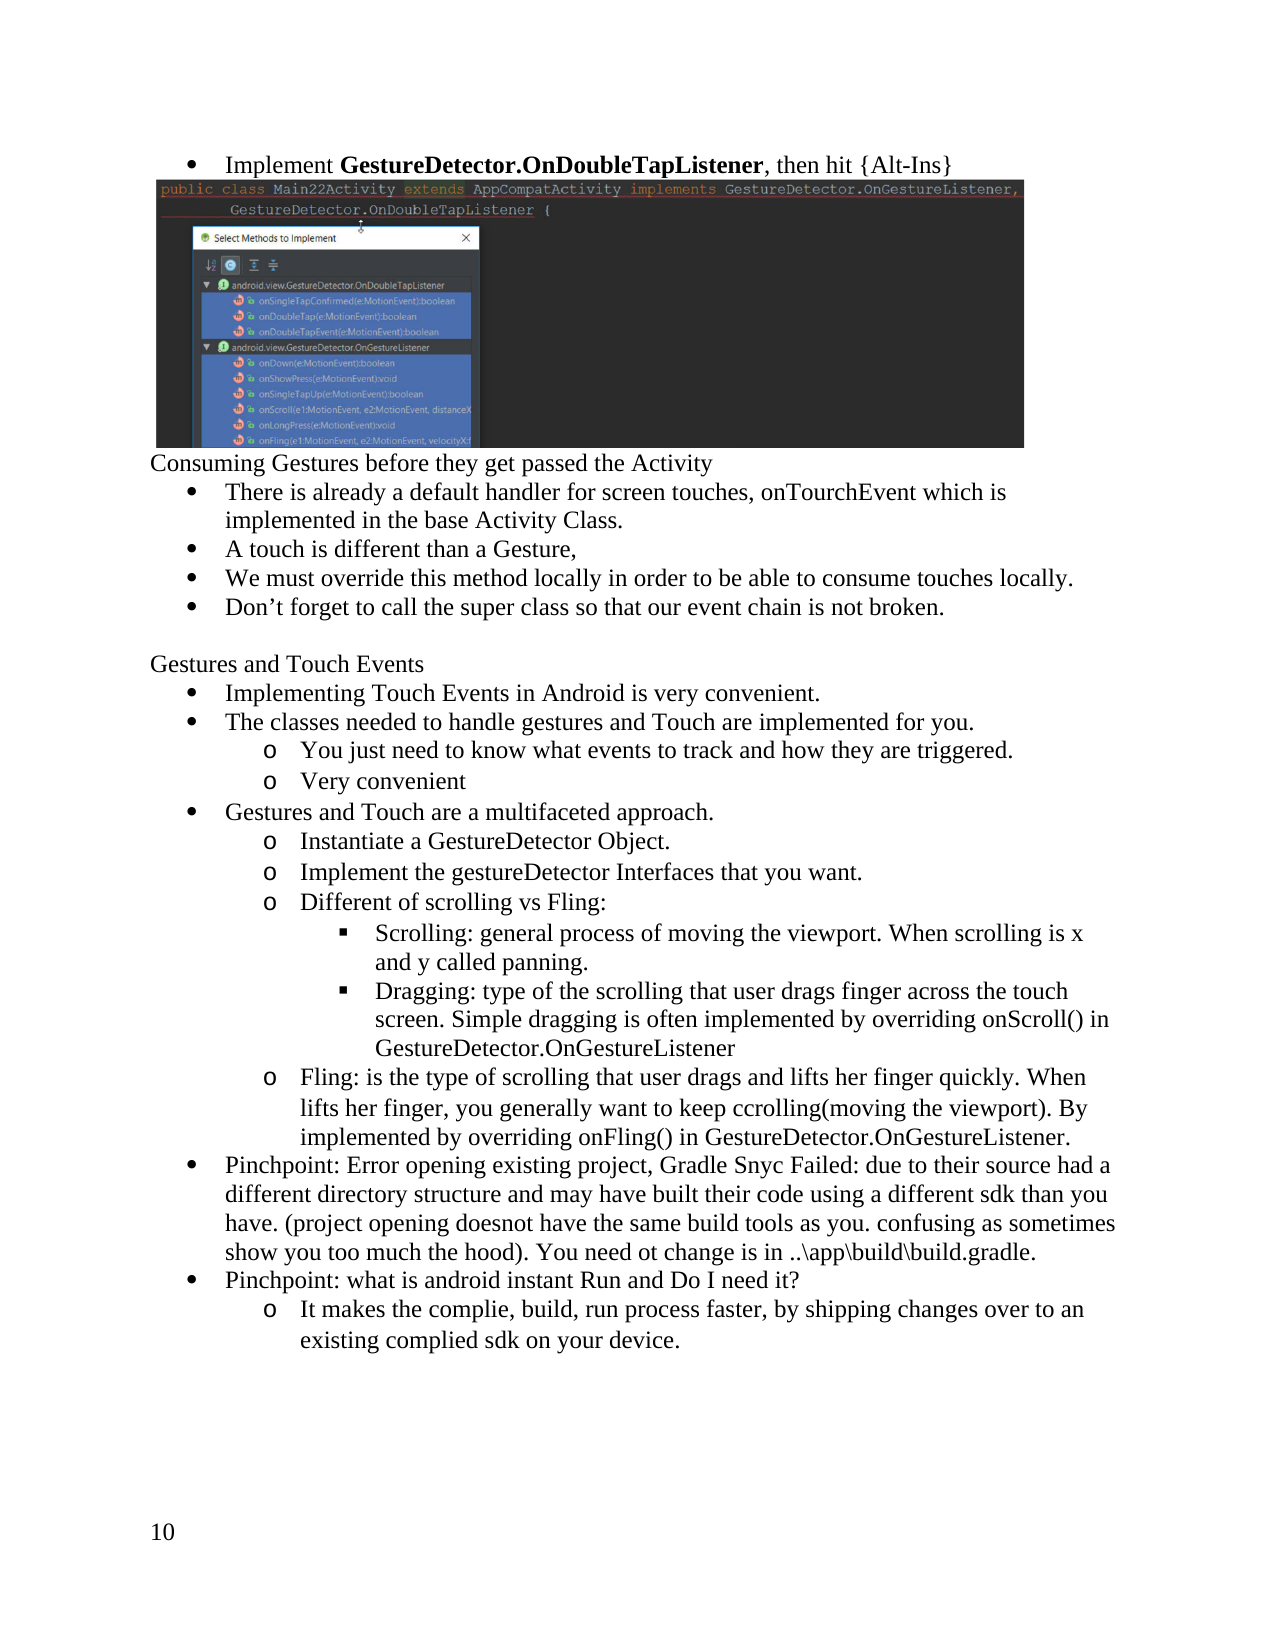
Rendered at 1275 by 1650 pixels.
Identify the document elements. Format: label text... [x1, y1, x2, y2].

list The classes needed to handle gestures and Touch are implemented for you. [187, 707, 1125, 735]
text Consuming Gestures before they get passed the Activity [150, 448, 1125, 477]
list Implementing Touch Events in Android is very convenient. [187, 678, 1125, 707]
list Pinchpoint: Error opening existing project, Gradle Snyc Failed: due to their source had a different directory structure and may have built their code using a different sdk than you have. (project opening doesnot have the same build tools as you. confusing as sometimes show you too much the hood). You need ot change is in ..\app\build\build.gradle. [187, 1150, 1125, 1265]
list You just need to know what events to track and how they are triggered. [262, 735, 1125, 766]
list Gestures and Touch are a multifaceted approach. [187, 797, 1125, 826]
list Fling: is the type of scrolling that user drags and lifts her finger quickly. When lifts her finger, you generally want to keep ccrolling(moving the viewport). By implemented by overriding onFling() in GestureDetector.OnGestureListener. [262, 1062, 1125, 1150]
list It makes the complie, build, run process faster, by shipping changes over to an existing complied sdk on your device. [262, 1294, 1125, 1354]
list Scrolling: general process of moving the viewport. When scrolling is x and y called panning. [337, 918, 1125, 976]
list Very convenient [262, 766, 1125, 797]
list Don’t forget to call the super class so that our event chain is not broken. [187, 592, 1125, 620]
list Instantiate a GestureDetector Object. [262, 826, 1125, 857]
list We must override this method locally in order to be able to consume touches locally. [187, 563, 1125, 592]
list Different of scrolling vs Fling: [262, 887, 1125, 918]
list Implement GestureDetector.OnDoubleTapListener, then hit {Alt-Ins} [187, 150, 1125, 179]
list Dragging: type of the scrolling that user drags finger across the touch screen. Simple dragging is often implemented by overriding onScroll() in GestureDetector.OnGestureListener [337, 976, 1125, 1062]
list There is already a default handler for screen touches, onTourchEvent which is implemented in the base Activity Class. [187, 477, 1125, 534]
list Implement the gestureDetector Interfaces that you want. [262, 857, 1125, 887]
list Pinchpoint: what is android instant Run and Do I need it? [187, 1265, 1125, 1294]
picture [150, 178, 1025, 448]
list A touch is different than a Gesture, [187, 534, 1125, 563]
text Gestures and Touch Events [150, 649, 1125, 678]
